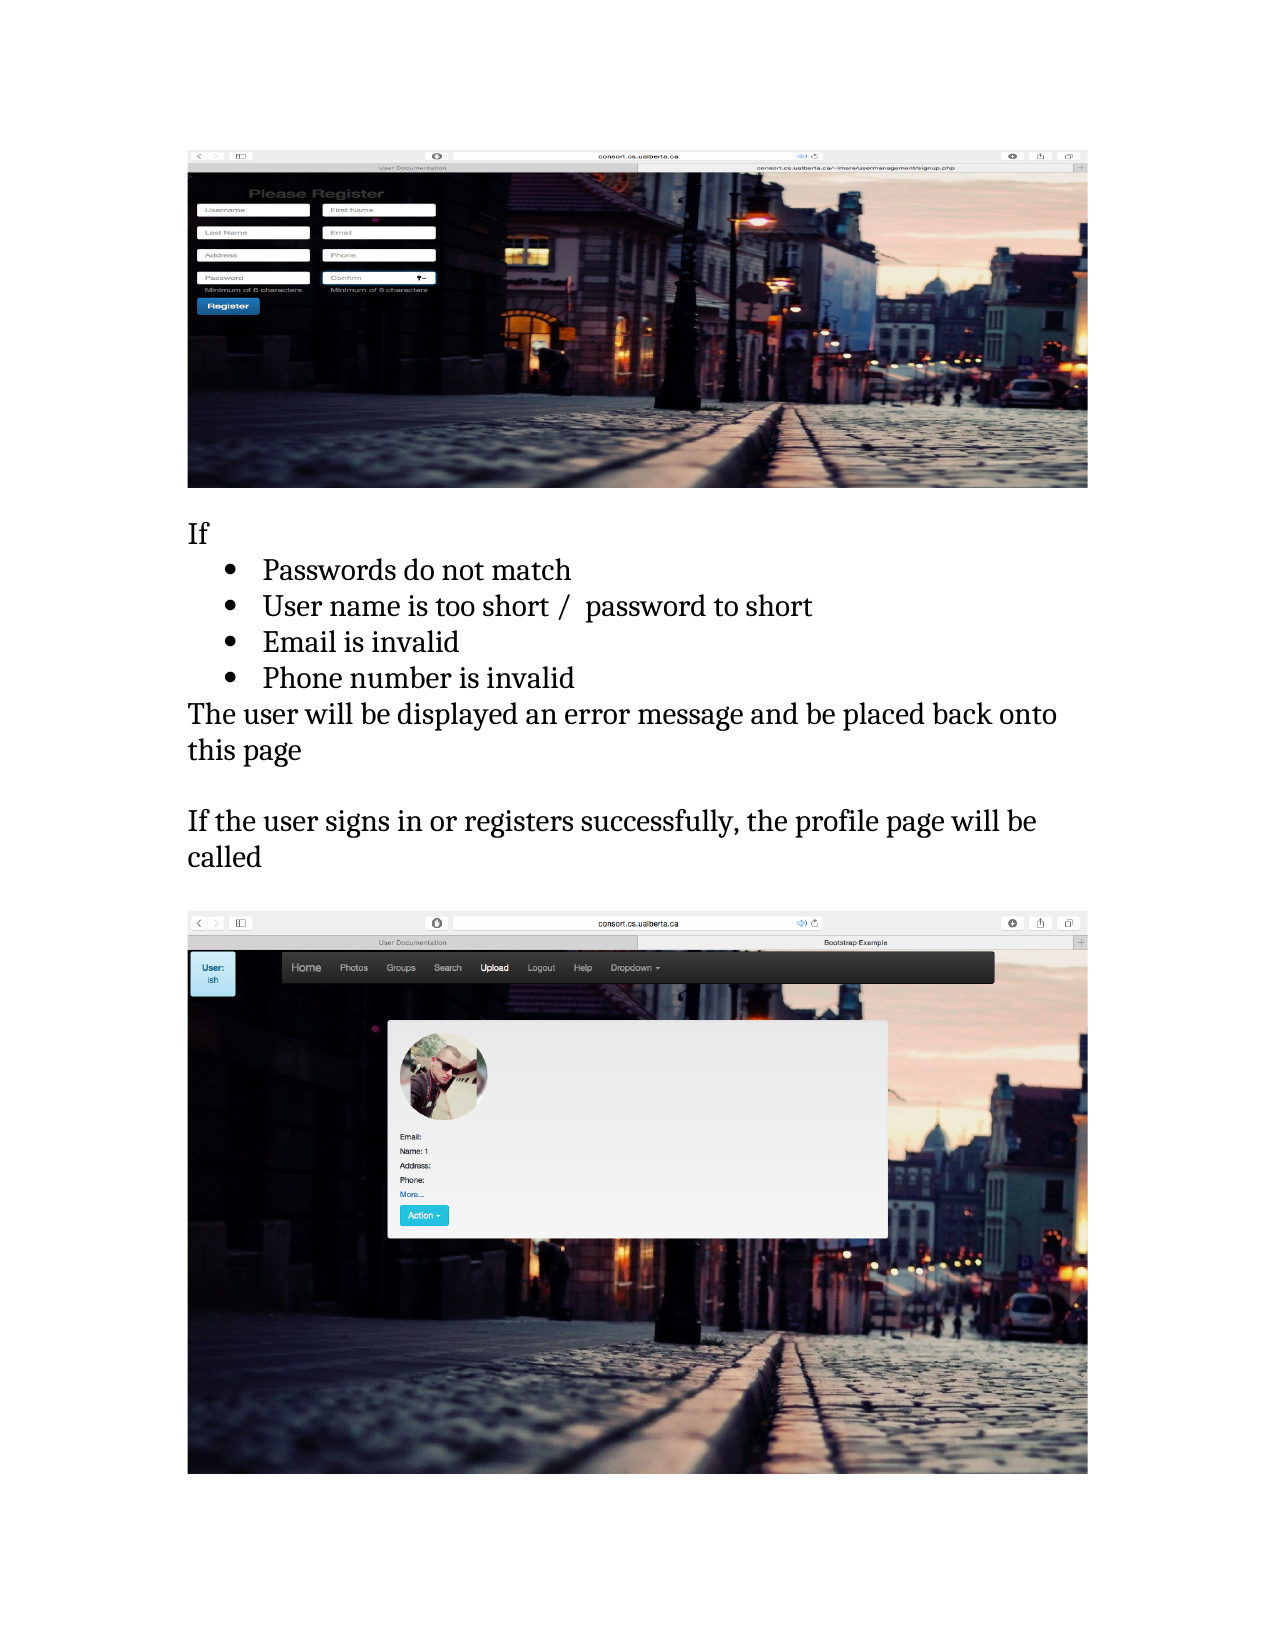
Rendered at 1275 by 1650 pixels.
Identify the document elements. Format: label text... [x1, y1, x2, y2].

text If the user signs in or registers successfully, the profile page will be called [187, 804, 1087, 876]
text If [187, 516, 1087, 552]
list User name is too short / password to short [225, 588, 1087, 624]
text The user will be displayed an error message and be placed back onto this page [187, 696, 1087, 768]
list Passwords do not match [225, 552, 1087, 588]
list Email is invalid [225, 624, 1087, 660]
list Phone number is invalid [225, 660, 1087, 696]
picture [187, 150, 1088, 488]
picture [187, 911, 1088, 1474]
